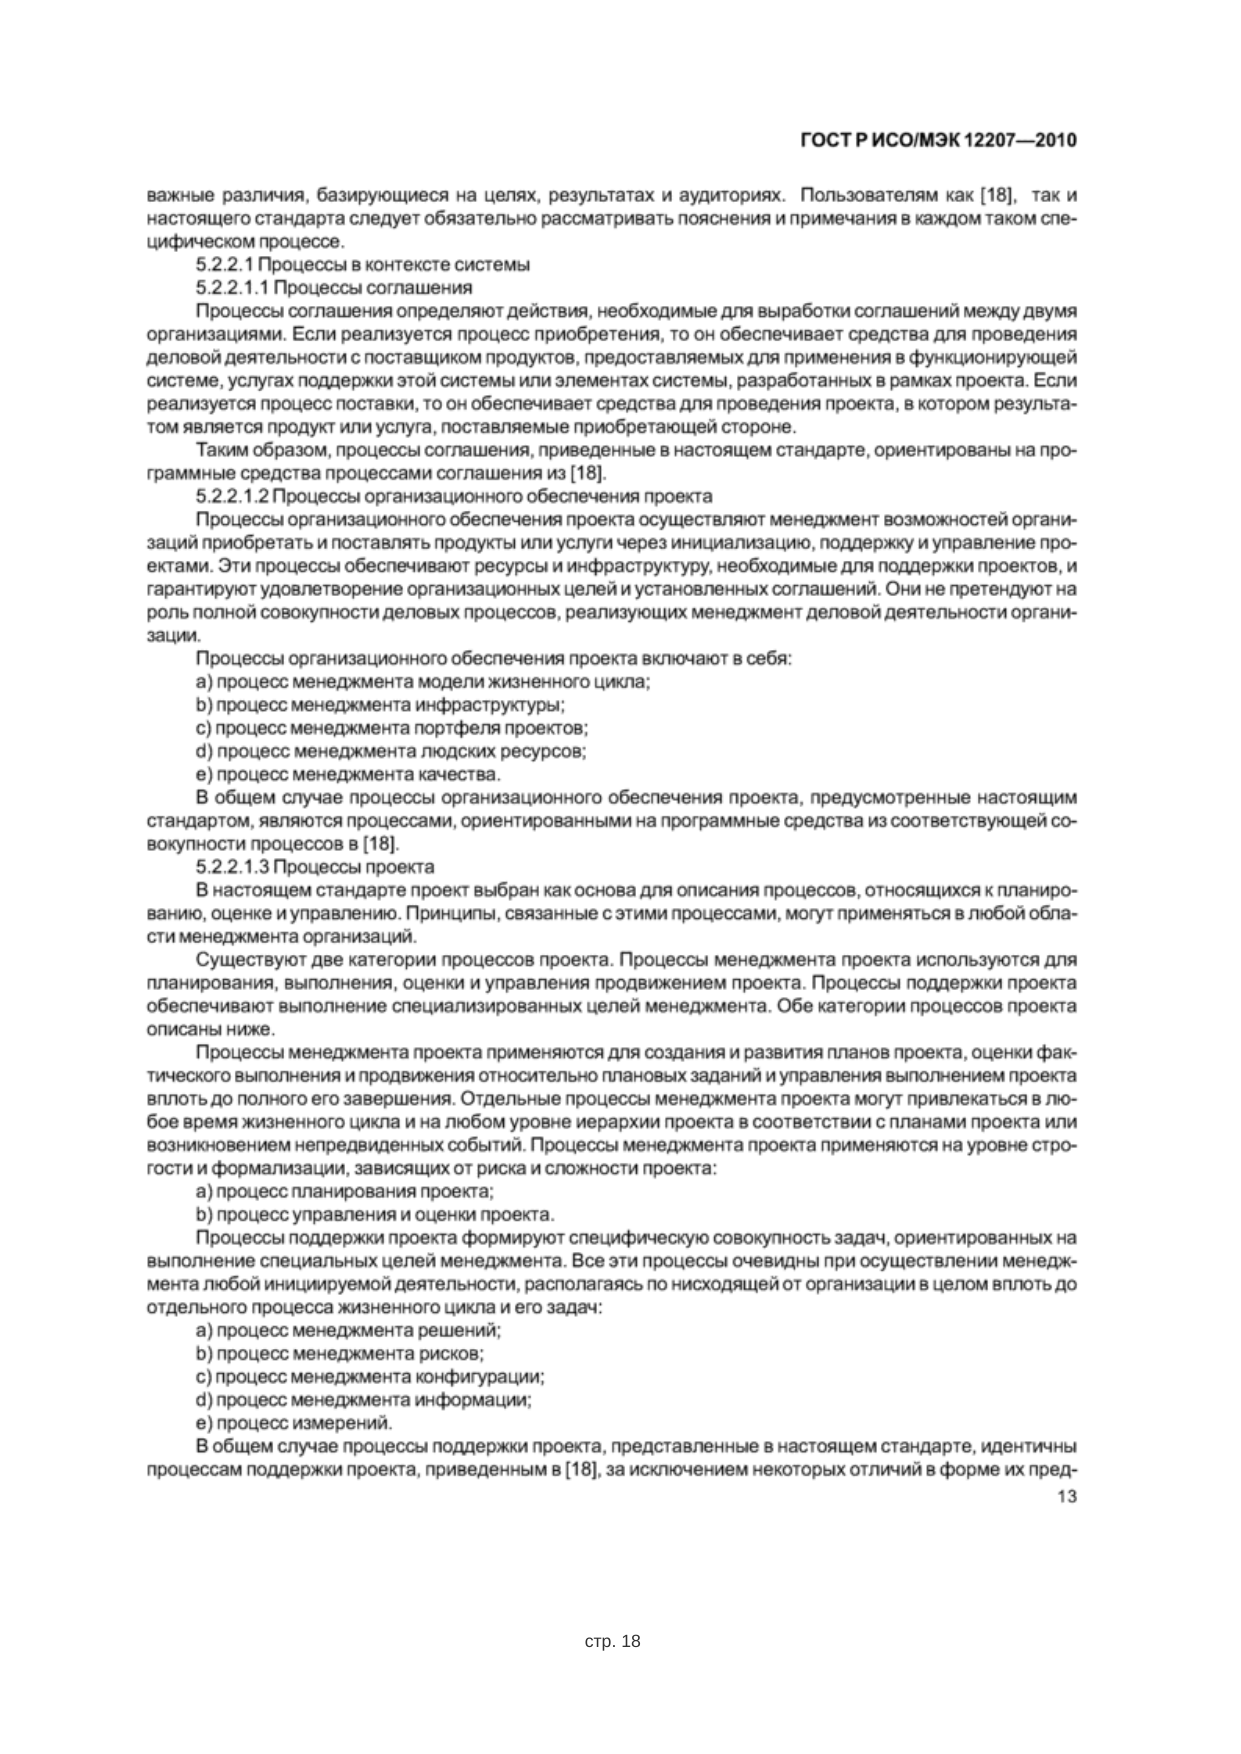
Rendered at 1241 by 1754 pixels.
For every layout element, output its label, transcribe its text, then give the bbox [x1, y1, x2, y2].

picture [65, 44, 1160, 1631]
